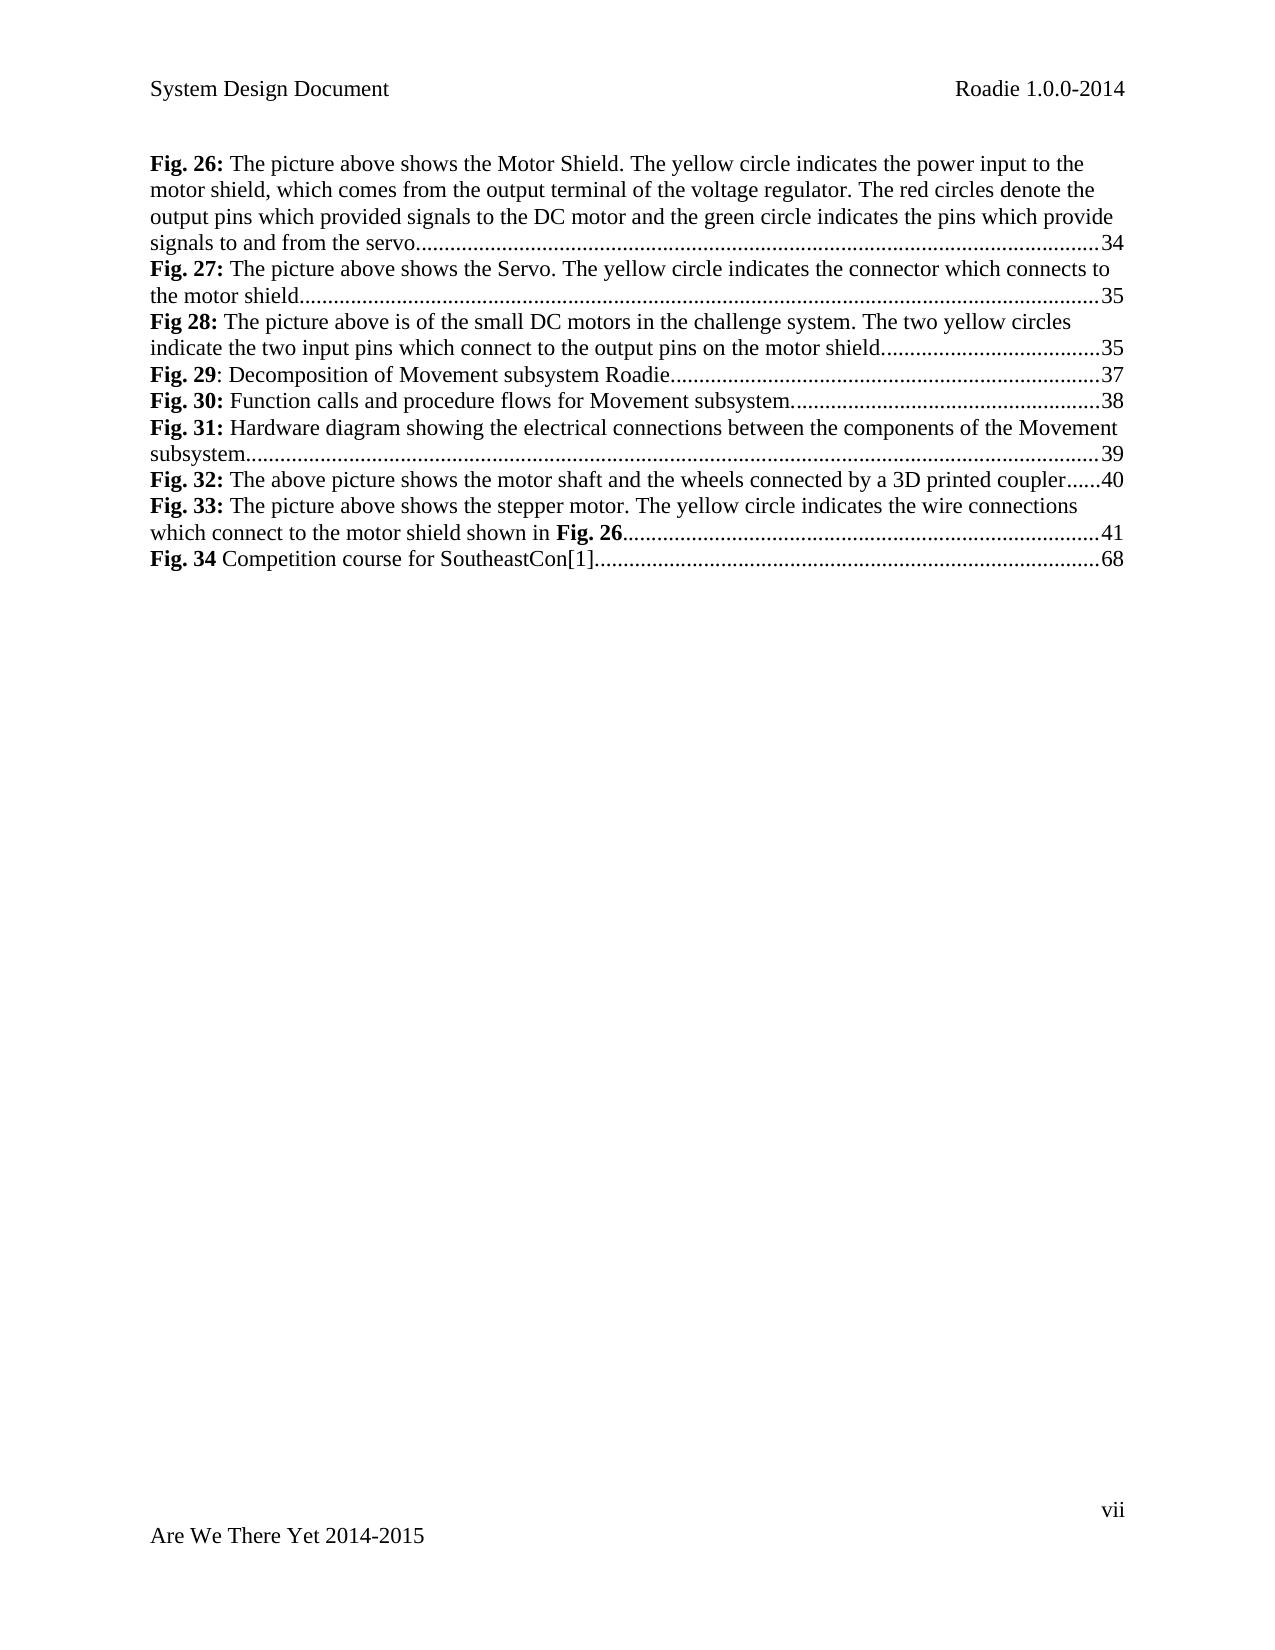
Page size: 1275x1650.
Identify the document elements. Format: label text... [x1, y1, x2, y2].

text Fig. 32: The above picture shows the motor shaft and the wheels connected by a 3D printed coupler 40 [150, 466, 1125, 493]
text Fig. 27: The picture above shows the Servo. The yellow circle indicates the connector which connects to the motor shield. 35 [150, 255, 1125, 308]
text Fig. 29: Decomposition of Movement subsystem Roadie. 37 [150, 361, 1125, 387]
text Fig. 30: Function calls and procedure flows for Movement subsystem. 38 [150, 387, 1125, 413]
text Fig. 31: Hardware diagram showing the electrical connections between the components of the Movement subsystem 39 [150, 413, 1125, 466]
text Fig. 26: The picture above shows the Motor Shield. The yellow circle indicates the power input to the motor shield, which comes from the output terminal of the voltage regulator. The red circles denote the output pins which provided signals to the DC motor and the green circle indicates the pins which provide signals to and from the servo. 34 [150, 150, 1125, 255]
text Fig 28: The picture above is of the small DC motors in the challenge system. The two yellow circles indicate the two input pins which connect to the output pins on the motor shield. 35 [150, 308, 1125, 361]
text Fig. 34 Competition course for SoutheastCon[1]. 68 [150, 545, 1125, 572]
text Fig. 33: The picture above shows the stepper motor. The yellow circle indicates the wire connections which connect to the motor shield shown in Fig. 26. 41 [150, 493, 1125, 545]
